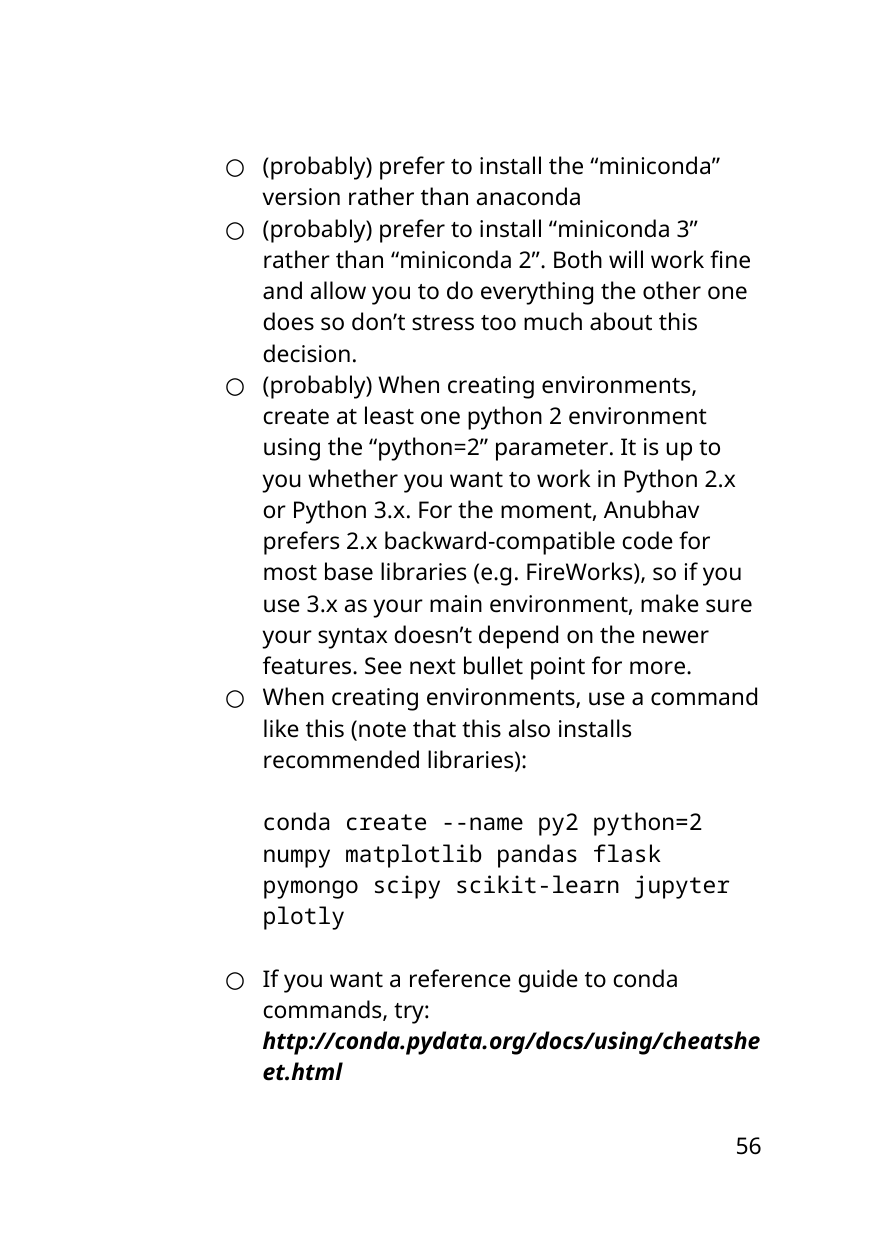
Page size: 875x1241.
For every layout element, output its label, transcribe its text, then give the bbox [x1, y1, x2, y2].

list When creating environments, use a command like this (note that this also installs recommended libraries): [225, 681, 762, 775]
text conda create --name py2 python=2 numpy matplotlib pandas flask pymongo scipy scikit-learn jupyter plotly [262, 806, 762, 931]
list (probably) prefer to install “miniconda 3” rather than “miniconda 2”. Both will work fine and allow you to do everything the other one does so don’t stress too much about this decision. [225, 212, 762, 369]
list (probably) When creating environments, create at least one python 2 environment using the “python=2” parameter. It is up to you whether you want to work in Python 2.x or Python 3.x. For the moment, Anubhav prefers 2.x backward-compatible code for most base libraries (e.g. FireWorks), so if you use 3.x as your main environment, make sure your syntax doesn’t depend on the newer features. See next bullet point for more. [225, 369, 762, 681]
list If you want a reference guide to conda commands, try: http://conda.pydata.org/docs/using/cheatsheet.html [225, 962, 762, 1087]
list (probably) prefer to install the “miniconda” version rather than anaconda [225, 150, 762, 212]
